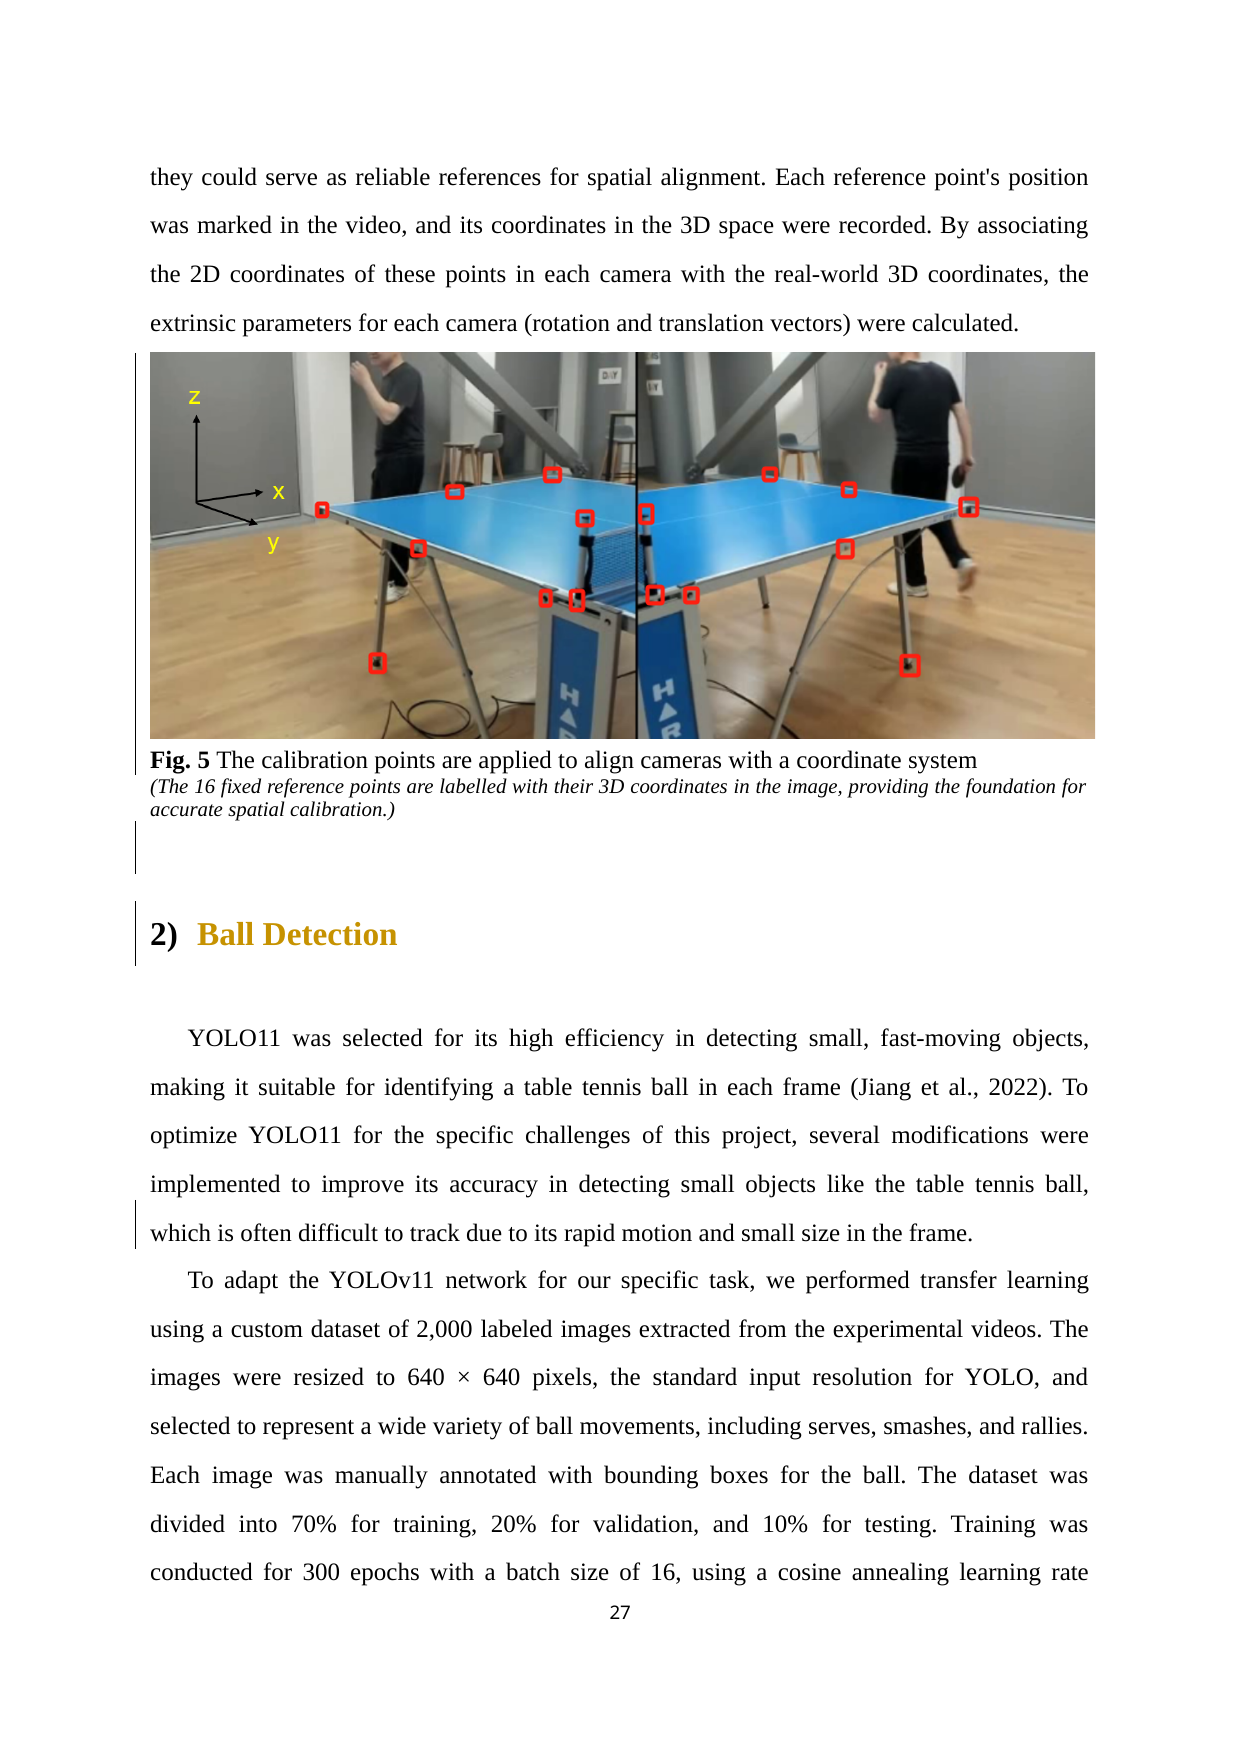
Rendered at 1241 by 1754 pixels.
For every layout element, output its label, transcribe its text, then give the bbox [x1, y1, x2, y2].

text (The 16 fixed reference points are labelled with their 3D coordinates in the image, providing the foundation for accurate spatial calibration.) [150, 775, 1090, 821]
picture [150, 352, 1096, 739]
subtitle Ball Detection [150, 901, 1090, 966]
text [150, 160, 1090, 338]
text YOLO11 was selected for its high efficiency in detecting small, fast-moving objects, making it suitable for identifying a table tennis ball in each frame (Jiang et al., 2022). To optimize YOLO11 for the specific challenges of this project, several modifications were implemented to improve its accuracy in detecting small objects like the table tennis ball, which is often difficult to track due to its rapid motion and small size in the frame. [150, 1021, 1090, 1249]
text Fig. 5 The calibration points are applied to align cameras with a coordinate system [150, 743, 1090, 775]
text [150, 1263, 1090, 1588]
